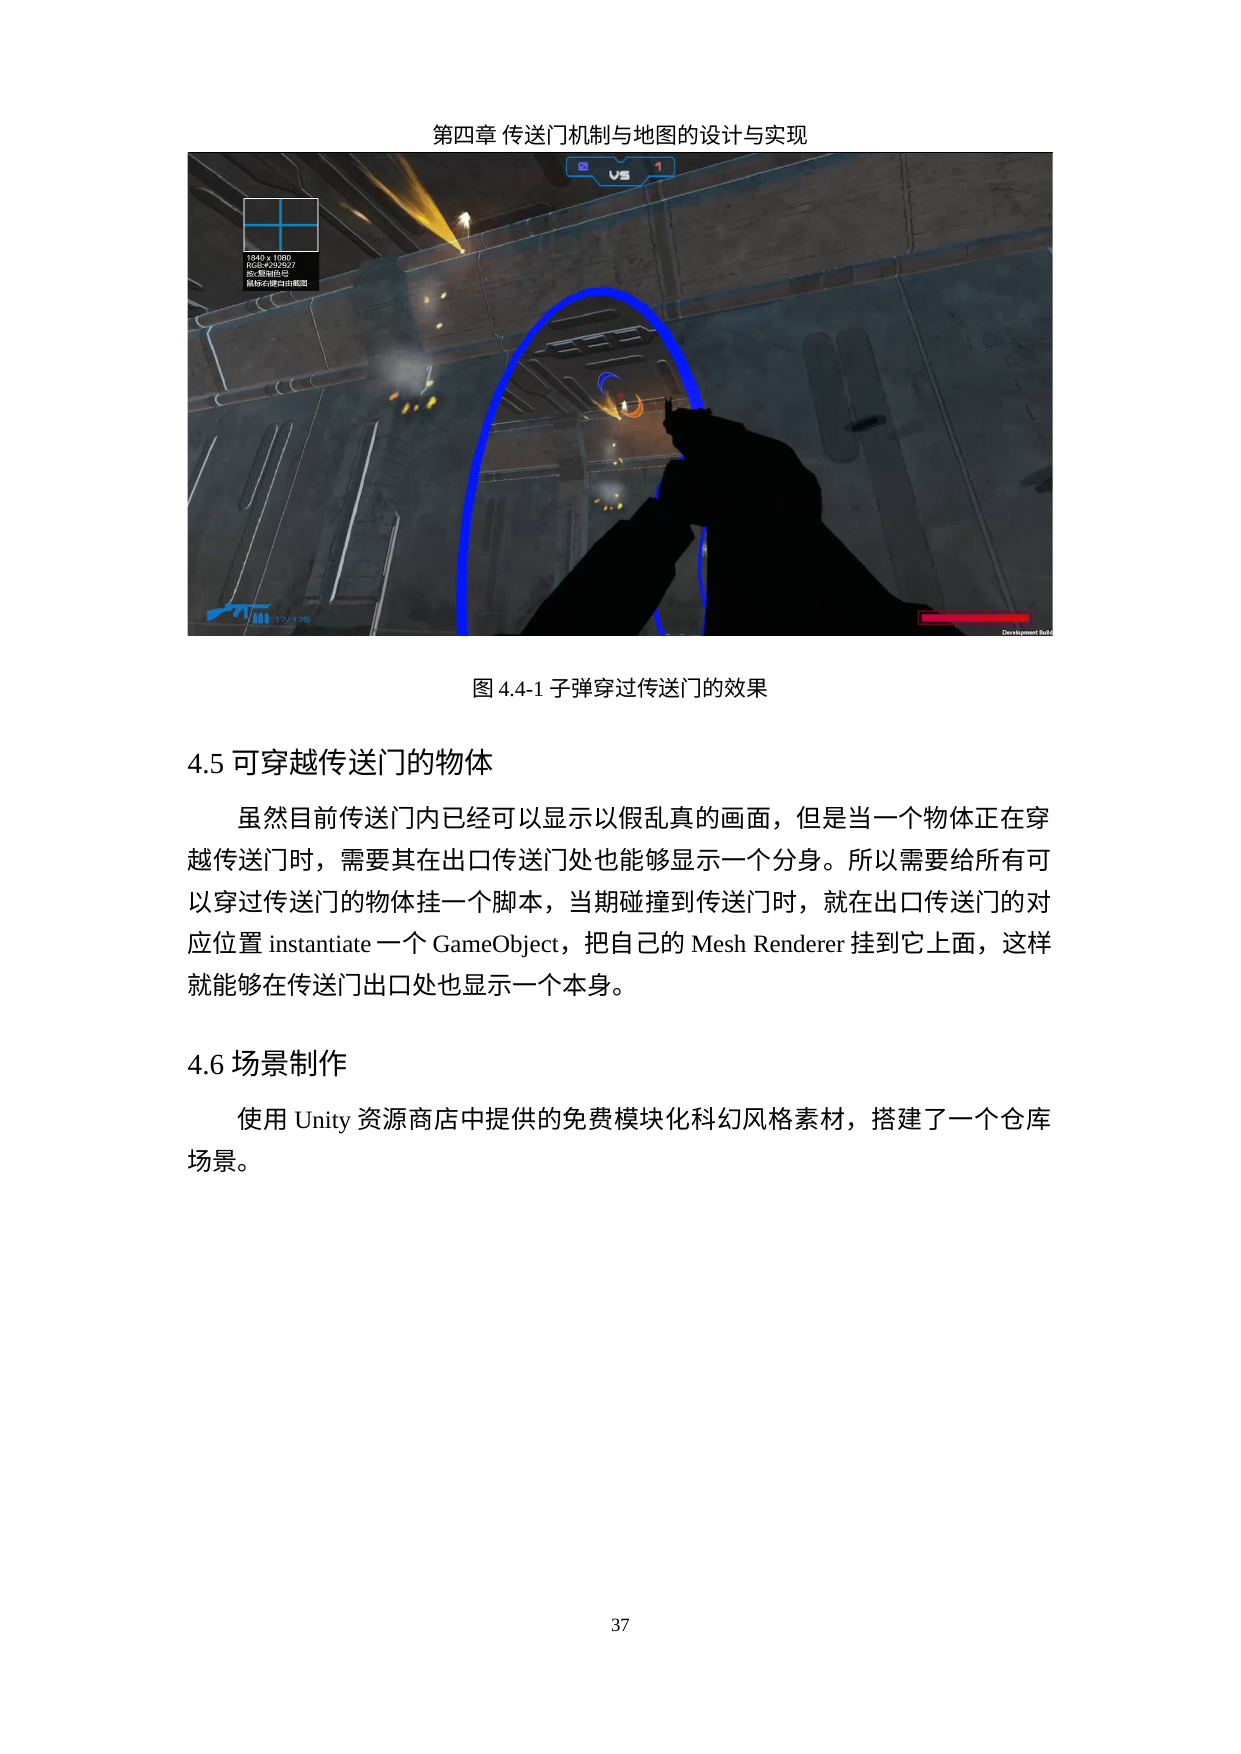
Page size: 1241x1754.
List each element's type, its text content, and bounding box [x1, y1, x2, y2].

picture [187, 153, 1053, 636]
text 4.6 场景制作 [187, 1040, 1053, 1083]
text 图4.4-1 子弹穿过传送门的效果 [187, 661, 1053, 702]
text 使用Unity资源商店中提供的免费模块化科幻风格素材，搭建了一个仓库场景。 [187, 1095, 1053, 1178]
text 4.5 可穿越传送门的物体 [187, 740, 1053, 782]
text 虽然目前传送门内已经可以显示以假乱真的画面，但是当一个物体正在穿越传送门时，需要其在出口传送门处也能够显示一个分身。所以需要给所有可以穿过传送门的物体挂一个脚本，当期碰撞到传送门时，就在出口传送门的对应位置instantiate一个GameObject，把自己的Mesh Renderer挂到它上面，这样就能够在传送门出口处也显示一个本身。 [187, 794, 1053, 1003]
